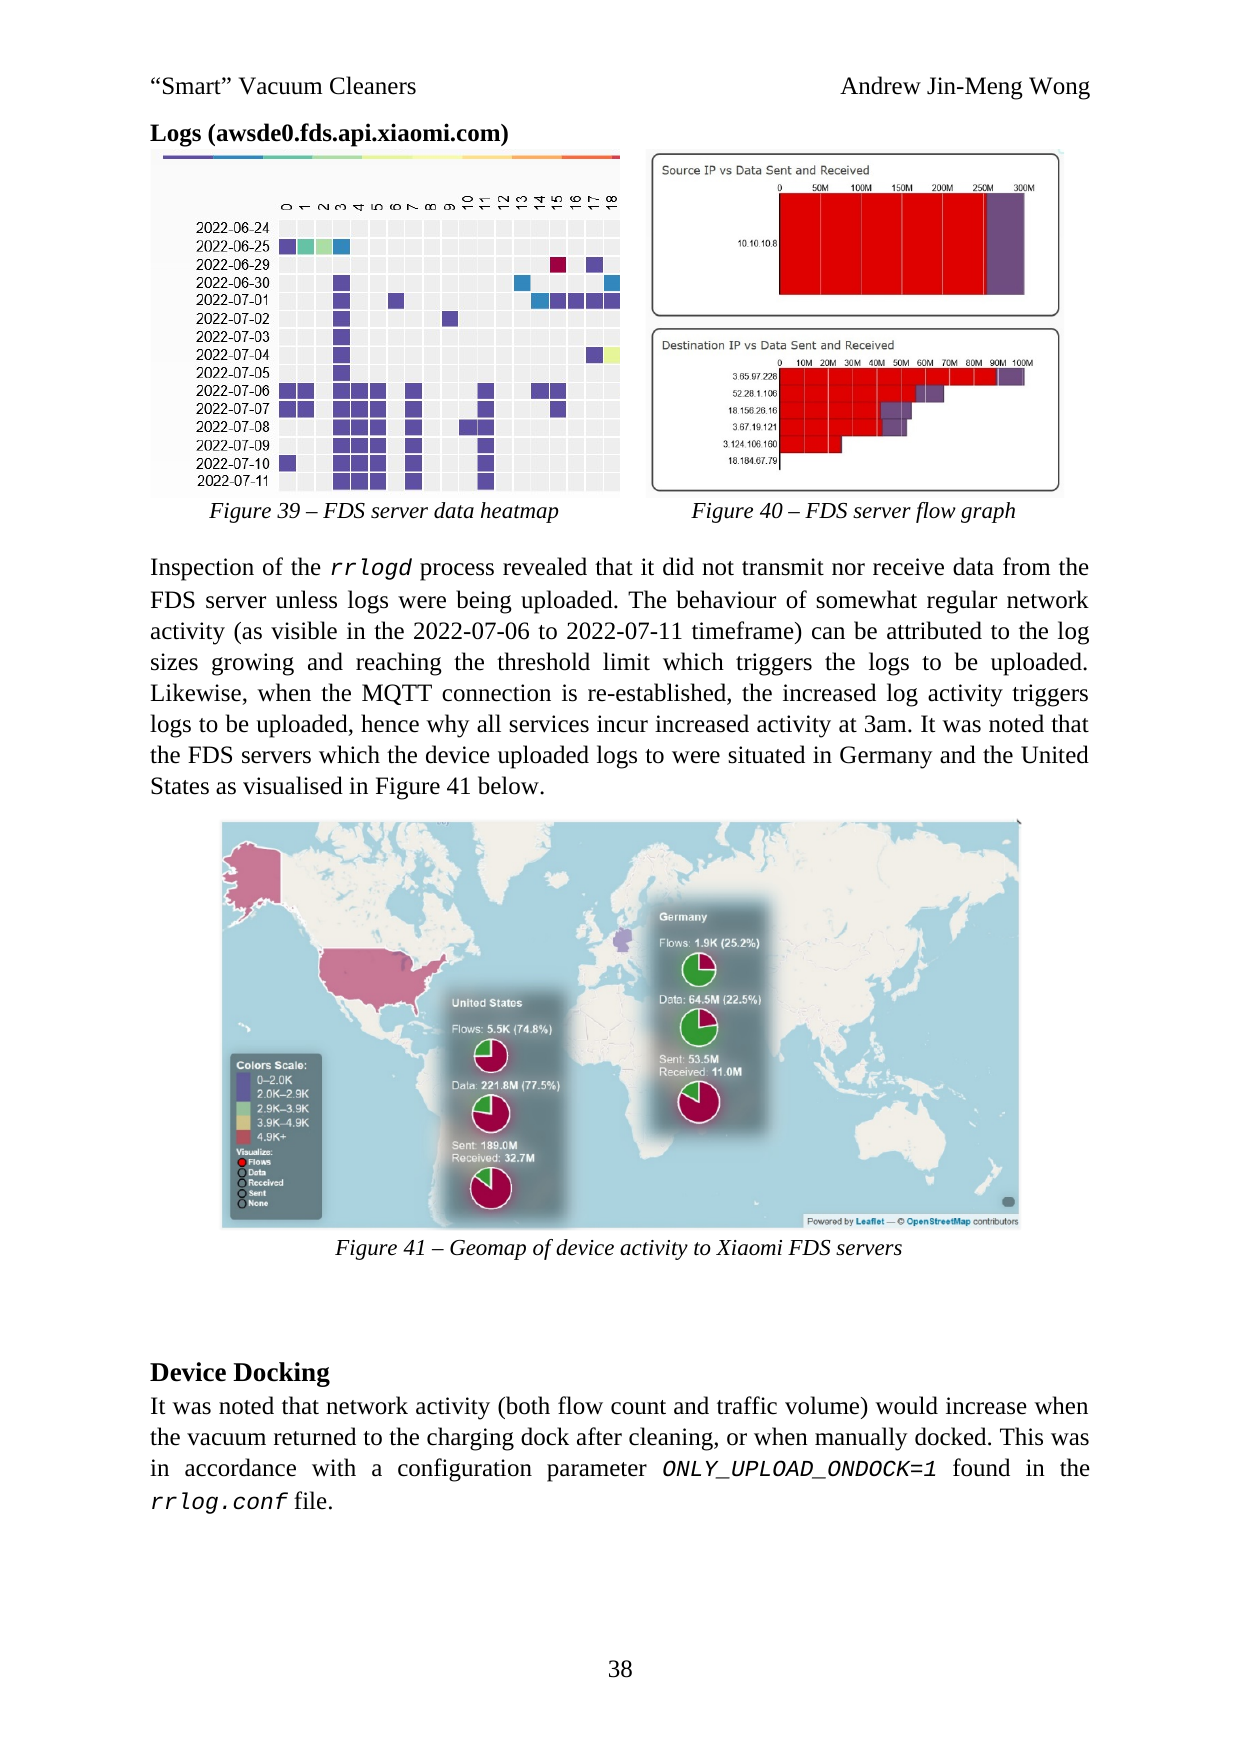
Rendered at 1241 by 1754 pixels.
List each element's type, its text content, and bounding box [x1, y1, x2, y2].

text Inspection of the rrlogd process revealed that it did not transmit nor receive data from the FDS server unless logs were being uploaded. The behaviour of somewhat regular network activity (as visible in the 2022-07-06 to 2022-07-11 timeframe) can be attributed to the log sizes growing and reaching the threshold limit which triggers the logs to be uploaded. Likewise, when the MQTT connection is re-established, the increased log activity triggers logs to be uploaded, hence why all services incur increased activity at 3am. It was noted that the FDS servers which the device uploaded logs to were situated in Germany and the United States as visualised in Figure 41 below. [150, 552, 1090, 800]
picture [150, 149, 620, 498]
subtitle Device Docking [150, 1356, 1090, 1387]
subtitle Logs (awsde0.fds.api.xiaomi.com) [150, 118, 1090, 147]
text It was noted that network activity (both flow count and traffic volume) would increase when the vacuum returned to the charging dock after cleaning, or when manually docked. This was in accordance with a configuration parameter ONLY_UPLOAD_ONDOCK=1 found in the rrlog.conf file. [150, 1391, 1090, 1516]
picture [645, 149, 1065, 498]
picture [222, 822, 1019, 1228]
